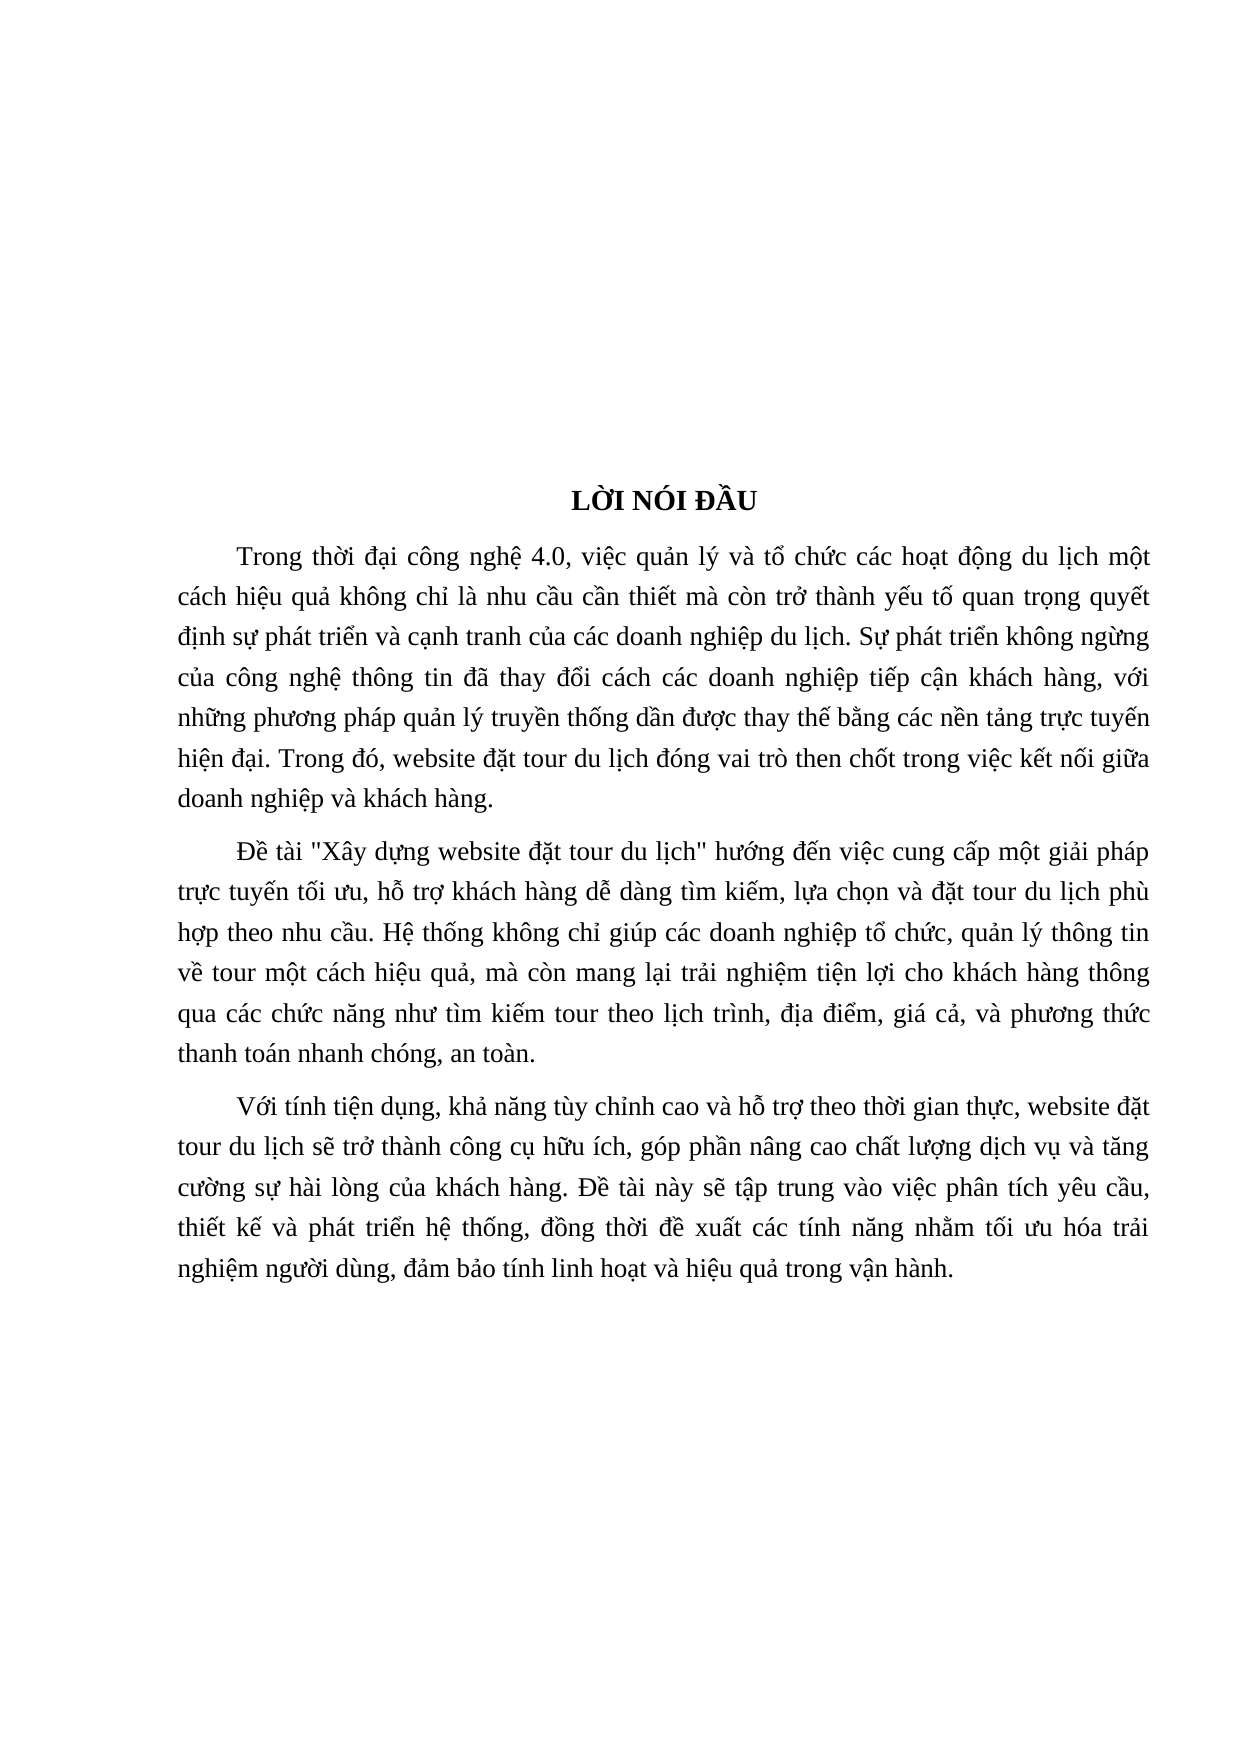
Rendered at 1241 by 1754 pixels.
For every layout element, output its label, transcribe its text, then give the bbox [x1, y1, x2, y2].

text Trong thời đại công nghệ 4.0, việc quản lý và tổ chức các hoạt động du lịch một cách hiệu quả không chỉ là nhu cầu cần thiết mà còn trở thành yếu tố quan trọng quyết định sự phát triển và cạnh tranh của các doanh nghiệp du lịch. Sự phát triển không ngừng của công nghệ thông tin đã thay đổi cách các doanh nghiệp tiếp cận khách hàng, với những phương pháp quản lý truyền thống dần được thay thế bằng các nền tảng trực tuyến hiện đại. Trong đó, website đặt tour du lịch đóng vai trò then chốt trong việc kết nối giữa doanh nghiệp và khách hàng. [177, 539, 1152, 813]
text LỜI NÓI ĐẦU [177, 483, 1152, 517]
text Với tính tiện dụng, khả năng tùy chỉnh cao và hỗ trợ theo thời gian thực, website đặt tour du lịch sẽ trở thành công cụ hữu ích, góp phần nâng cao chất lượng dịch vụ và tăng cường sự hài lòng của khách hàng. Đề tài này sẽ tập trung vào việc phân tích yêu cầu, thiết kế và phát triển hệ thống, đồng thời đề xuất các tính năng nhằm tối ưu hóa trải nghiệm người dùng, đảm bảo tính linh hoạt và hiệu quả trong vận hành. [177, 1090, 1152, 1283]
text Đề tài "Xây dựng website đặt tour du lịch" hướng đến việc cung cấp một giải pháp trực tuyến tối ưu, hỗ trợ khách hàng dễ dàng tìm kiếm, lựa chọn và đặt tour du lịch phù hợp theo nhu cầu. Hệ thống không chỉ giúp các doanh nghiệp tổ chức, quản lý thông tin về tour một cách hiệu quả, mà còn mang lại trải nghiệm tiện lợi cho khách hàng thông qua các chức năng như tìm kiếm tour theo lịch trình, địa điểm, giá cả, và phương thức thanh toán nhanh chóng, an toàn. [177, 835, 1152, 1068]
